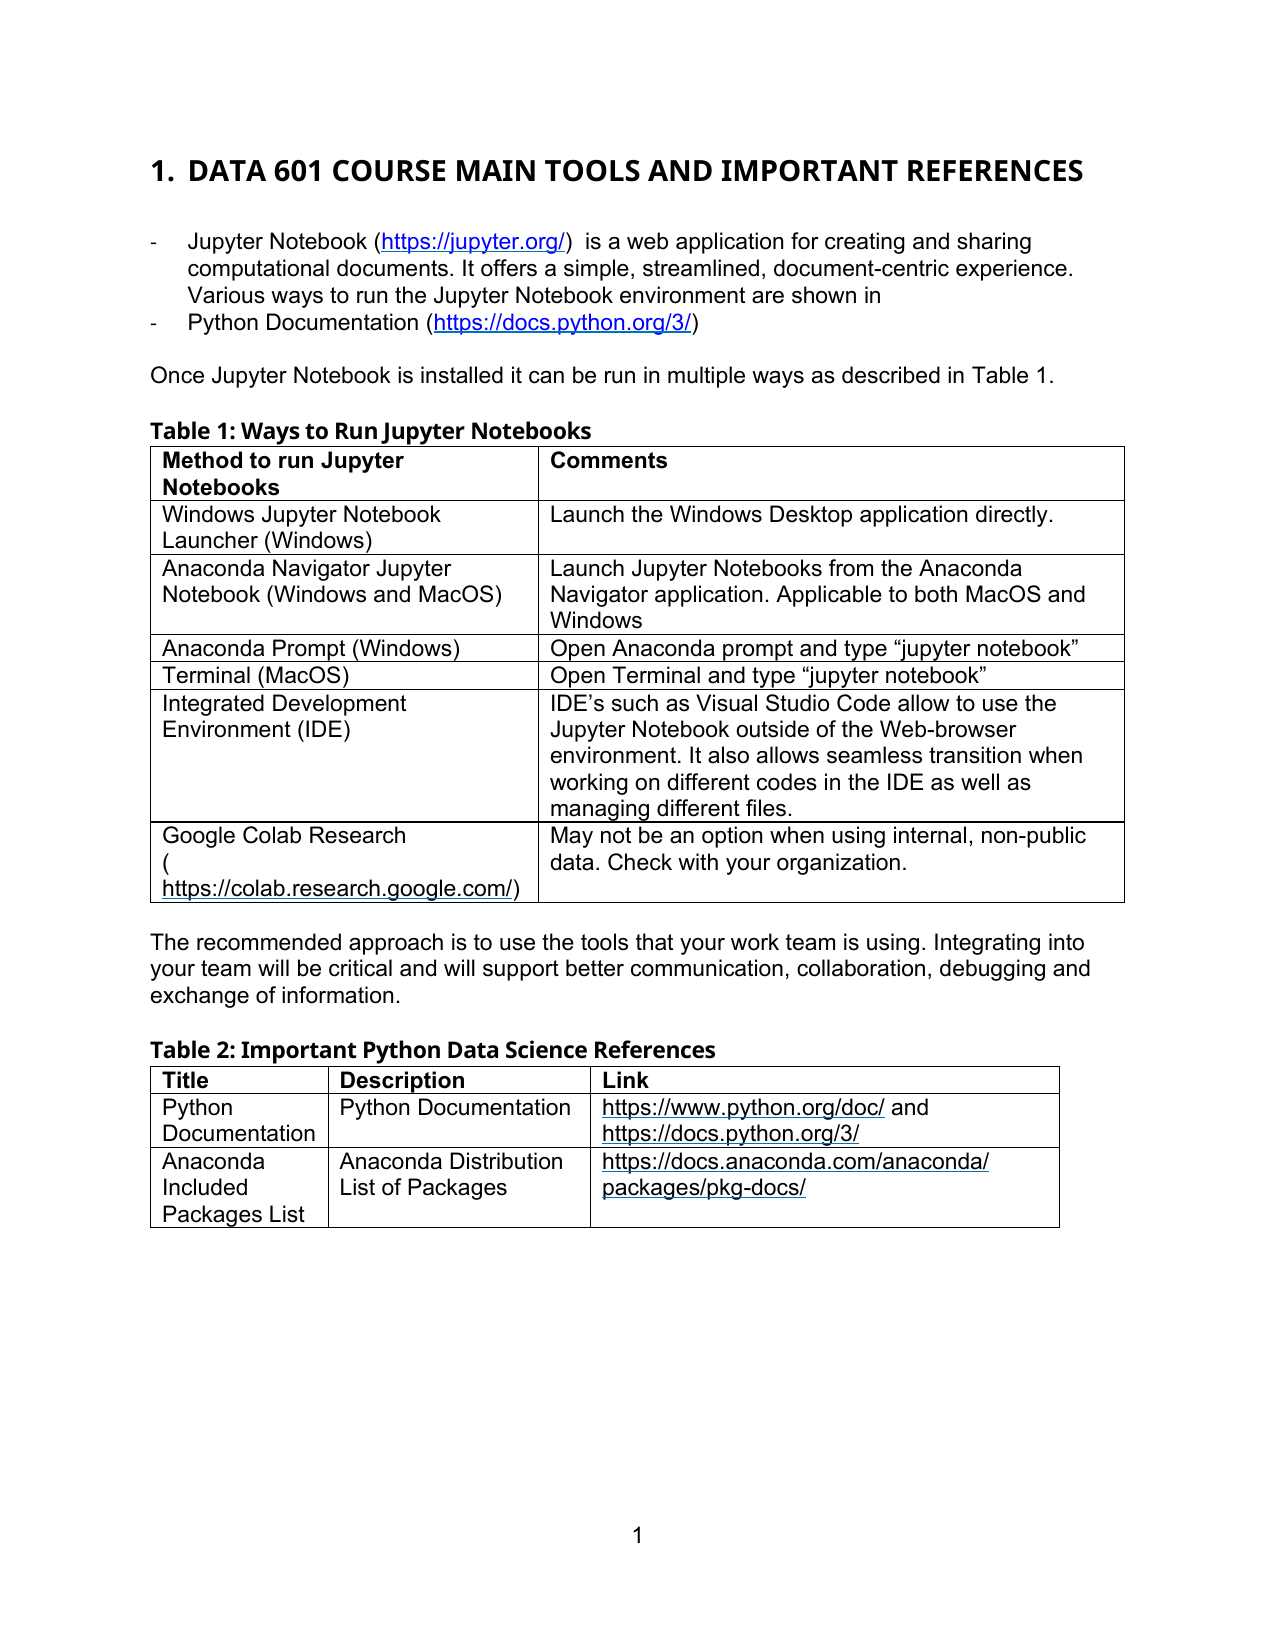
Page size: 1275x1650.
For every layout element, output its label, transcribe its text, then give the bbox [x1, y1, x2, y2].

table_cell Open Terminal and type “jupyter notebook” [539, 662, 1124, 689]
table_cell Open Anaconda prompt and type “jupyter notebook” [539, 635, 1124, 661]
table_cell Launch Jupyter Notebooks from the Anaconda Navigator application. Applicable to both MacOS and Windows [539, 555, 1124, 634]
table_cell Anaconda Navigator Jupyter Notebook (Windows and MacOS) [151, 555, 538, 634]
table_cell Launch the Windows Desktop application directly. [539, 501, 1124, 554]
table_cell Python Documentation [329, 1094, 590, 1147]
table_cell Anaconda Distribution List of Packages [329, 1148, 590, 1227]
table_cell https://docs.anaconda.com/anaconda/packages/pkg-docs/ [591, 1148, 1059, 1227]
list Python Documentation (https://docs.python.org/3/) [150, 308, 1125, 336]
text Once Jupyter Notebook is installed it can be run in multiple ways as described in Table 1. [150, 362, 1125, 389]
table_header Link [591, 1067, 1059, 1093]
table_cell Python Documentation [151, 1094, 328, 1147]
table_cell IDE’s such as Visual Studio Code allow to use the Jupyter Notebook outside of the Web-browser environment. It also allows seamless transition when working on different codes in the IDE as well as managing different files. [539, 690, 1124, 821]
table_header Title [151, 1067, 328, 1093]
table_cell https://www.python.org/doc/ and https://docs.python.org/3/ [591, 1094, 1059, 1147]
table_cell Windows Jupyter Notebook Launcher (Windows) [151, 501, 538, 554]
table_header Method to run Jupyter Notebooks [151, 447, 538, 500]
subtitle Data 601 Course Main Tools and Important References [150, 150, 1125, 190]
text The recommended approach is to use the tools that your work team is using. Integrating into your team will be critical and will support better communication, collaboration, debugging and exchange of information. [150, 929, 1125, 1008]
table_header Description [329, 1067, 590, 1093]
list Jupyter Notebook (https://jupyter.org/) is a web application for creating and sharing computational documents. It offers a simple, streamlined, document-centric experience. Various ways to run the Jupyter Notebook environment are shown in [150, 227, 1125, 308]
table_cell Google Colab Research (https://colab.research.google.com/) [151, 823, 538, 902]
table_cell Anaconda Included Packages List [151, 1148, 328, 1227]
table_header Comments [539, 447, 1124, 500]
table_cell Terminal (MacOS) [151, 662, 538, 689]
table_cell May not be an option when using internal, non-public data. Check with your organization. [539, 823, 1124, 902]
table_cell Integrated Development Environment (IDE) [151, 690, 538, 821]
table_cell Anaconda Prompt (Windows) [151, 635, 538, 661]
